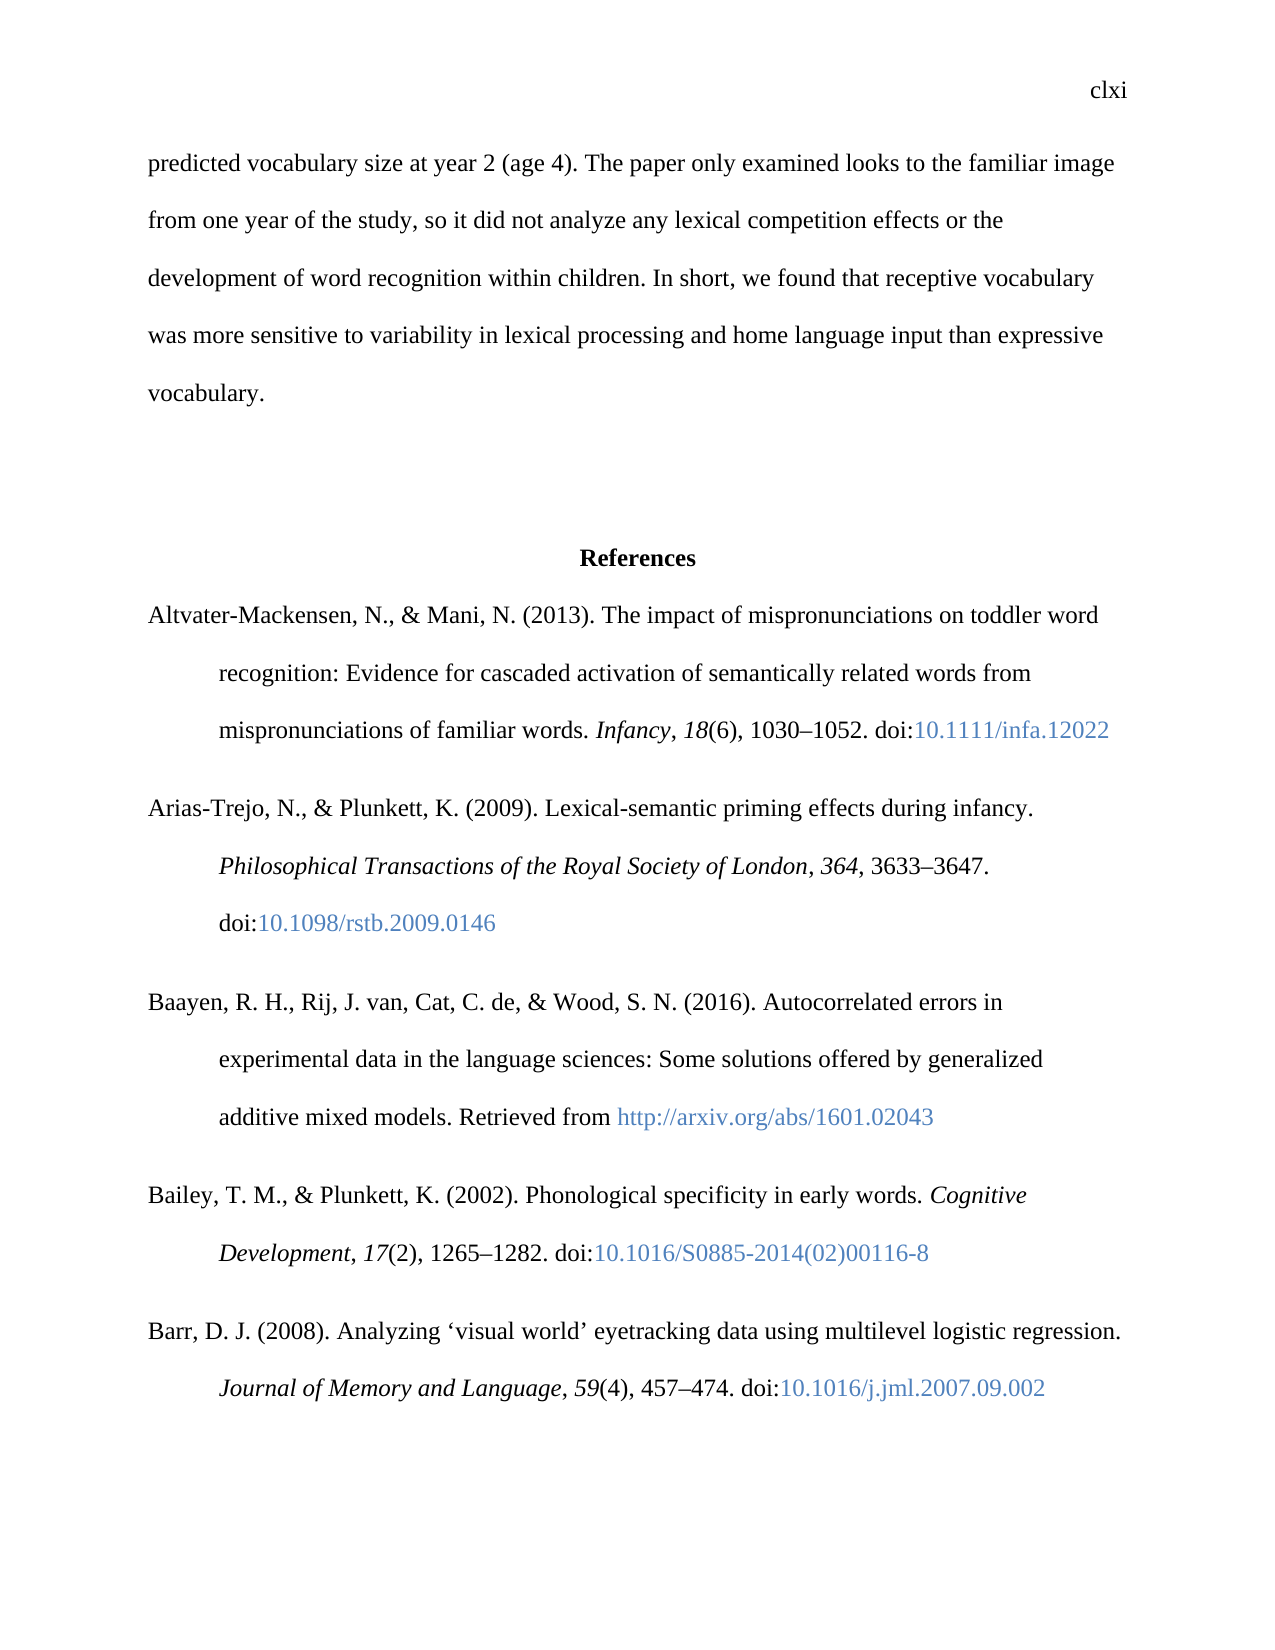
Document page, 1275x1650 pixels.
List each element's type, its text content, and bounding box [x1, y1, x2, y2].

text Arias-Trejo, N., & Plunkett, K. (2009). Lexical-semantic priming effects during infancy. Philosophical Transactions of the Royal Society of London, 364, 3633–3647. doi:10.1098/rstb.2009.0146 [148, 793, 1127, 937]
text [148, 148, 1127, 406]
text Bailey, T. M., & Plunkett, K. (2002). Phonological specificity in early words. Cognitive Development, 17(2), 1265–1282. doi:10.1016/S0885-2014(02)00116-8 [148, 1180, 1127, 1266]
text Altvater-Mackensen, N., & Mani, N. (2013). The impact of mispronunciations on toddler word recognition: Evidence for cascaded activation of semantically related words from mispronunciations of familiar words. Infancy, 18(6), 1030–1052. doi:10.1111/infa.12022 [148, 600, 1127, 744]
text Baayen, R. H., Rij, J. van, Cat, C. de, & Wood, S. N. (2016). Autocorrelated errors in experimental data in the language sciences: Some solutions offered by generalized additive mixed models. Retrieved from http://arxiv.org/abs/1601.02043 [148, 987, 1127, 1131]
text Barr, D. J. (2008). Analyzing ‘visual world’ eyetracking data using multilevel logistic regression. Journal of Memory and Language, 59(4), 457–474. doi:10.1016/j.jml.2007.09.002 [148, 1316, 1127, 1402]
subtitle References [148, 543, 1127, 571]
